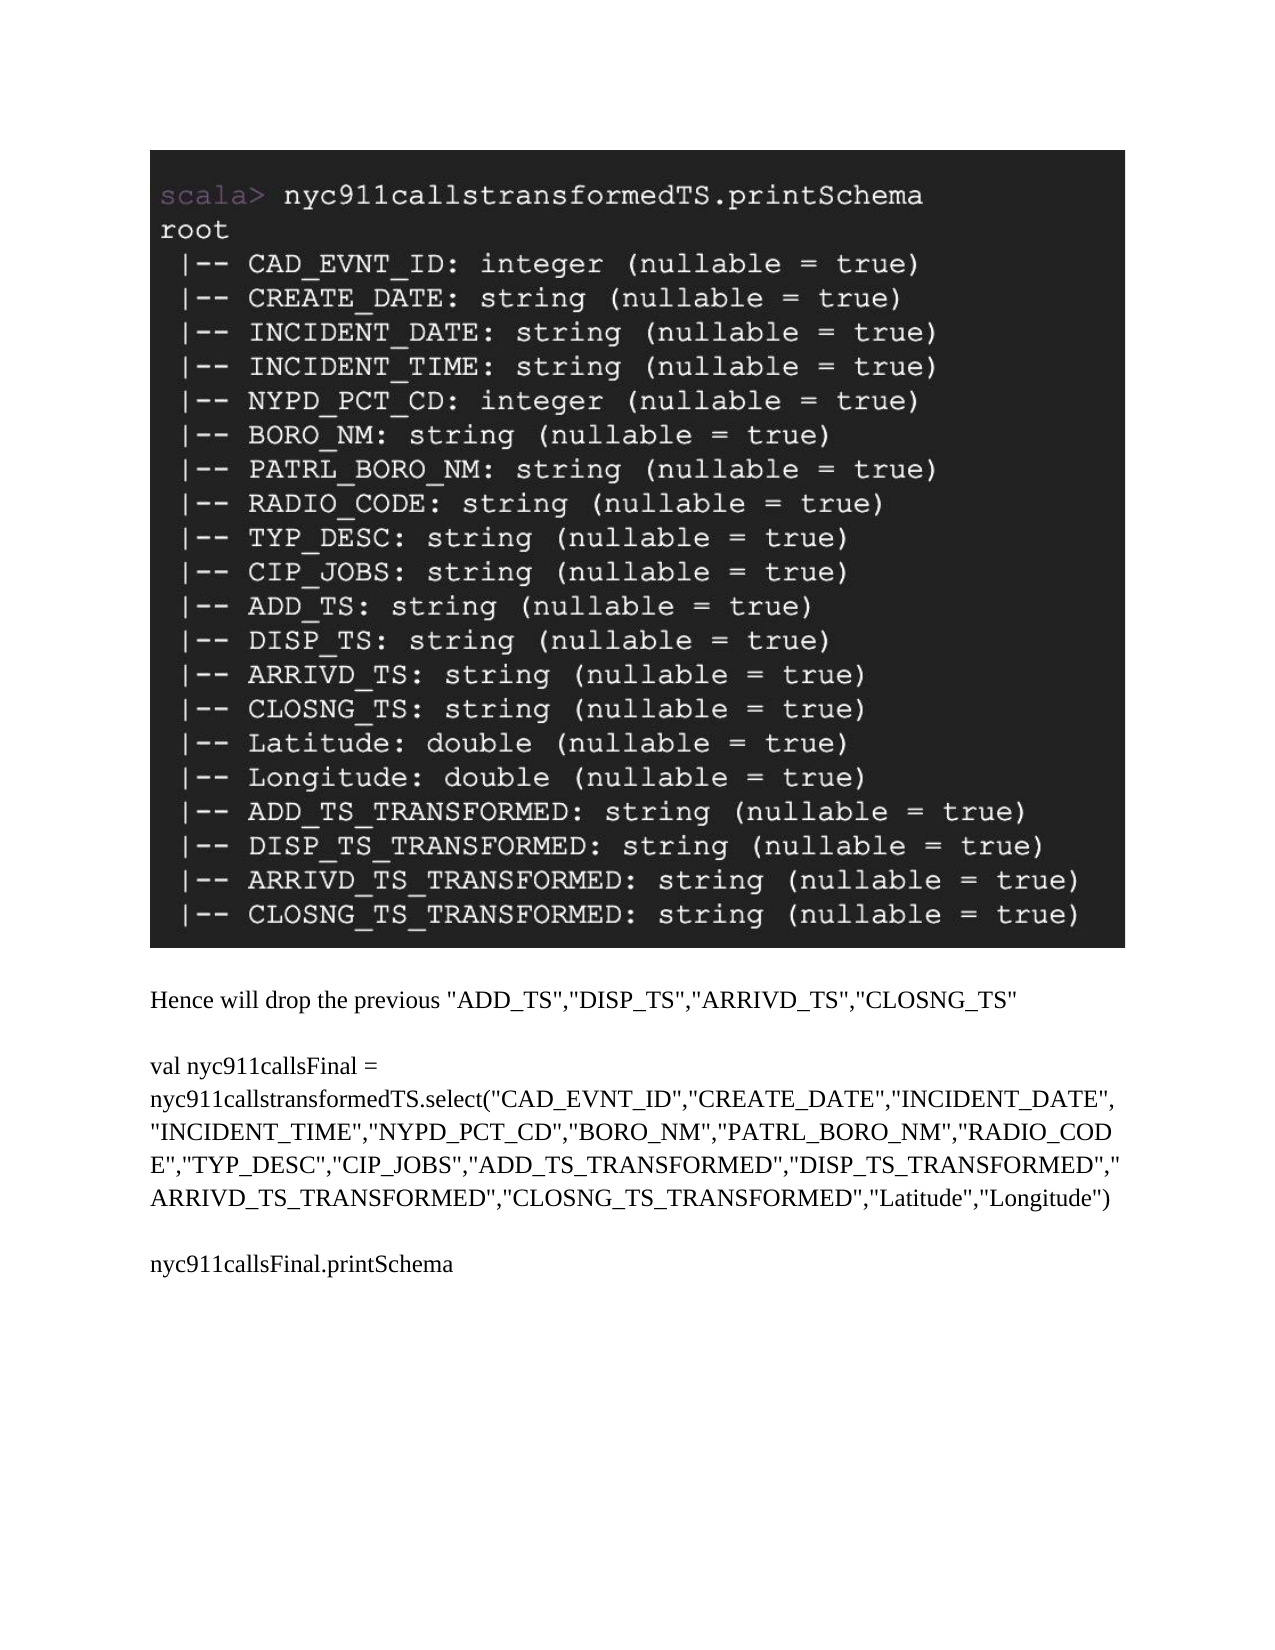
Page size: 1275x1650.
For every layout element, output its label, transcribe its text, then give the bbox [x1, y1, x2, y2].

text Hence will drop the previous "ADD_TS","DISP_TS","ARRIVD_TS","CLOSNG_TS" [150, 985, 1125, 1013]
text val nyc911callsFinal = nyc911callstransformedTS.select("CAD_EVNT_ID","CREATE_DATE","INCIDENT_DATE","INCIDENT_TIME","NYPD_PCT_CD","BORO_NM","PATRL_BORO_NM","RADIO_CODE","TYP_DESC","CIP_JOBS","ADD_TS_TRANSFORMED","DISP_TS_TRANSFORMED","ARRIVD_TS_TRANSFORMED","CLOSNG_TS_TRANSFORMED","Latitude","Longitude") [150, 1051, 1125, 1212]
picture [150, 150, 1125, 948]
text nyc911callsFinal.printSchema [150, 1249, 1125, 1278]
